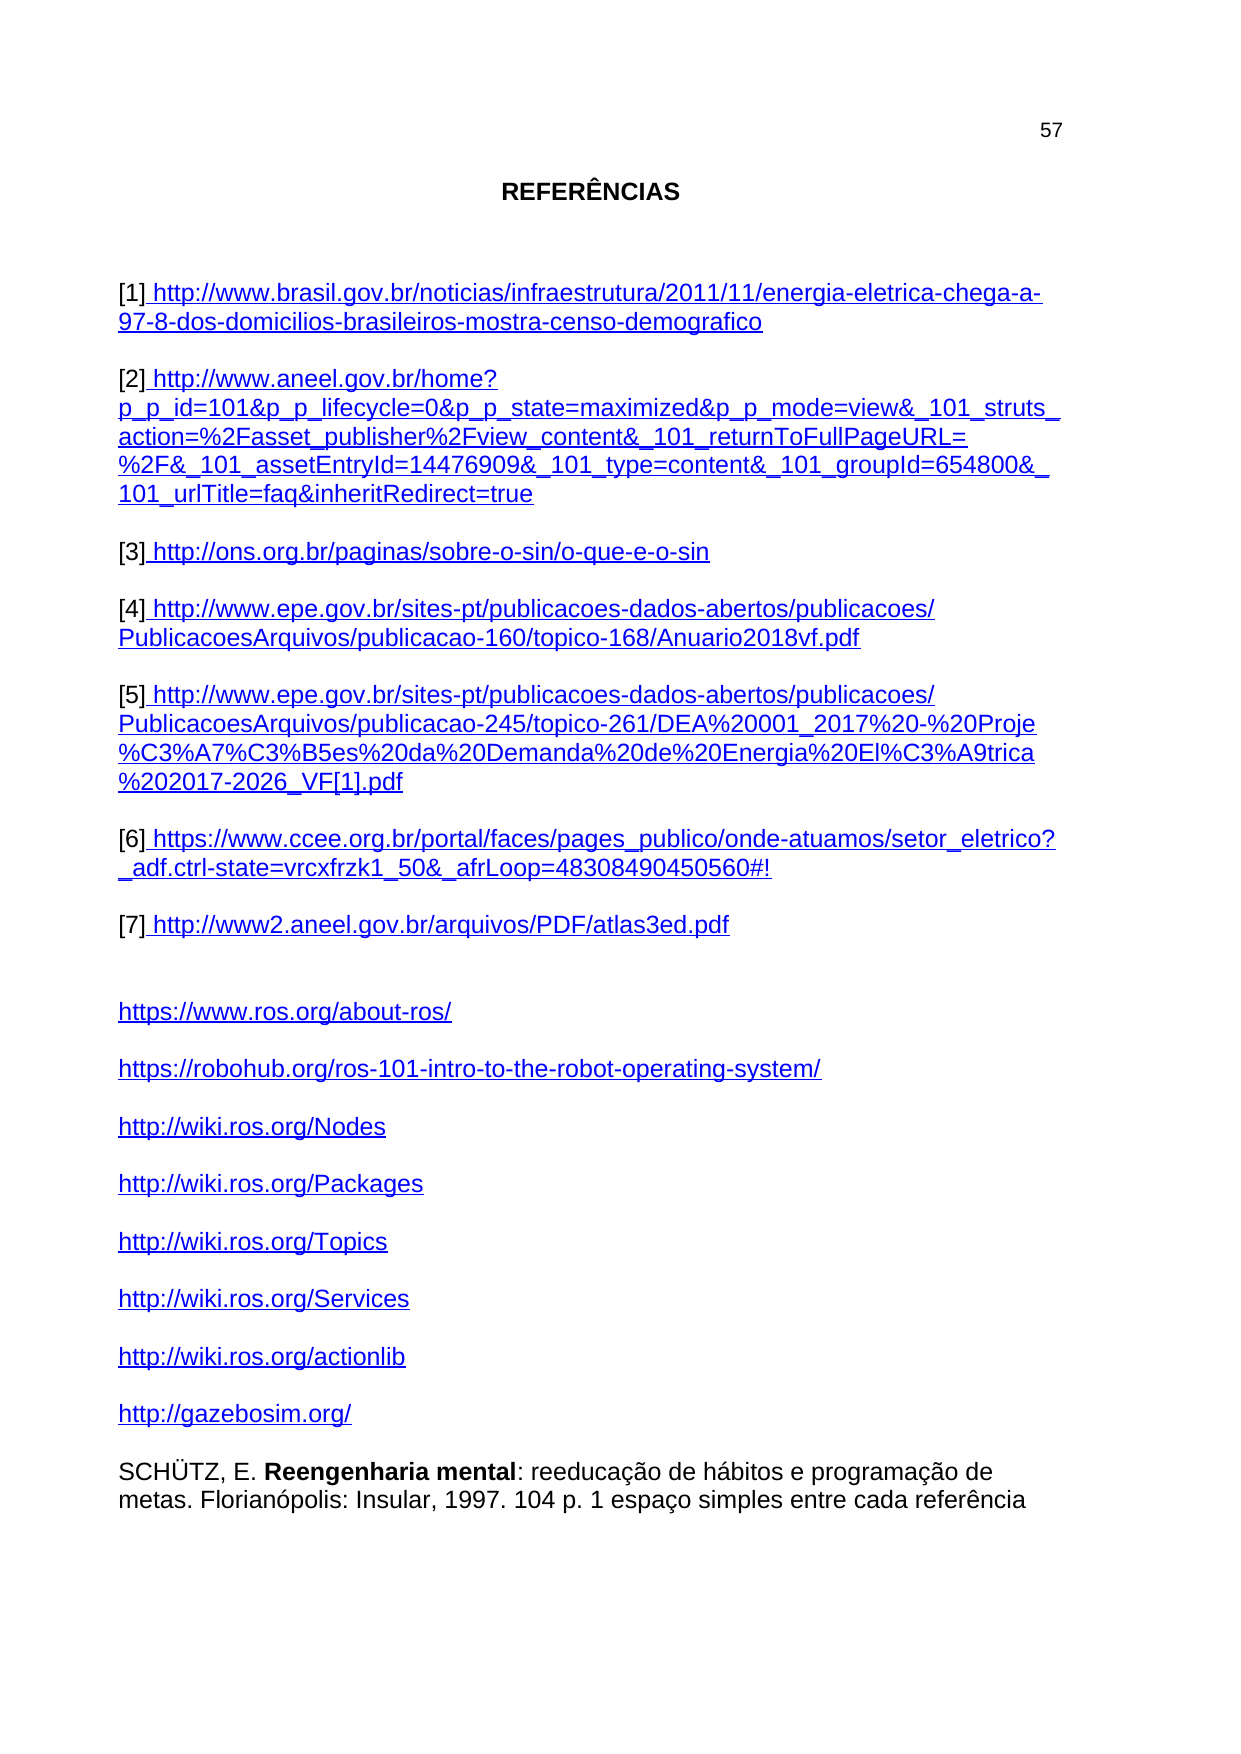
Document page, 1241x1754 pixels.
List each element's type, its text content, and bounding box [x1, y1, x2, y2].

text http://gazebosim.org/ [118, 1399, 1063, 1428]
text http://www.epe.gov.br/sites-pt/publicacoes-dados-abertos/publicacoes/PublicacoesArquivos/publicacao-245/topico-261/DEA%20001_2017%20-%20Proje%C3%A7%C3%B5es%20da%20Demanda%20de%20Energia%20El%C3%A9trica%202017-2026_VF[1].pdf [118, 680, 1063, 795]
text http://wiki.ros.org/Services [118, 1284, 1063, 1313]
text http://www.epe.gov.br/sites-pt/publicacoes-dados-abertos/publicacoes/PublicacoesArquivos/publicacao-160/topico-168/Anuario2018vf.pdf [118, 594, 1063, 652]
text http://wiki.ros.org/actionlib [118, 1342, 1063, 1370]
subtitle REFERÊNCIAS [118, 177, 1063, 206]
text https://www.ccee.org.br/portal/faces/pages_publico/onde-atuamos/setor_eletrico?_adf.ctrl-state=vrcxfrzk1_50&_afrLoop=48308490450560#! [118, 824, 1063, 882]
text http://wiki.ros.org/Packages [118, 1169, 1063, 1198]
text http://ons.org.br/paginas/sobre-o-sin/o-que-e-o-sin [118, 537, 1063, 565]
text http://wiki.ros.org/Topics [118, 1227, 1063, 1255]
text https://www.ros.org/about-ros/ [118, 997, 1063, 1025]
text http://www.brasil.gov.br/noticias/infraestrutura/2011/11/energia-eletrica-chega-a-97-8-dos-domicilios-brasileiros-mostra-censo-demografico [118, 278, 1063, 335]
text SCHÜTZ, E. Reengenharia mental: reeducação de hábitos e programação de metas. Florianópolis: Insular, 1997. 104 p. 1 espaço simples entre cada referência [118, 1457, 1063, 1514]
text http://www.aneel.gov.br/home?p_p_id=101&p_p_lifecycle=0&p_p_state=maximized&p_p_mode=view&_101_struts_action=%2Fasset_publisher%2Fview_content&_101_returnToFullPageURL=%2F&_101_assetEntryId=14476909&_101_type=content&_101_groupId=654800&_101_urlTitle=faq&inheritRedirect=true [118, 364, 1063, 508]
text http://wiki.ros.org/Nodes [118, 1112, 1063, 1140]
text https://robohub.org/ros-101-intro-to-the-robot-operating-system/ [118, 1054, 1063, 1083]
text http://www2.aneel.gov.br/arquivos/PDF/atlas3ed.pdf [118, 910, 1063, 939]
